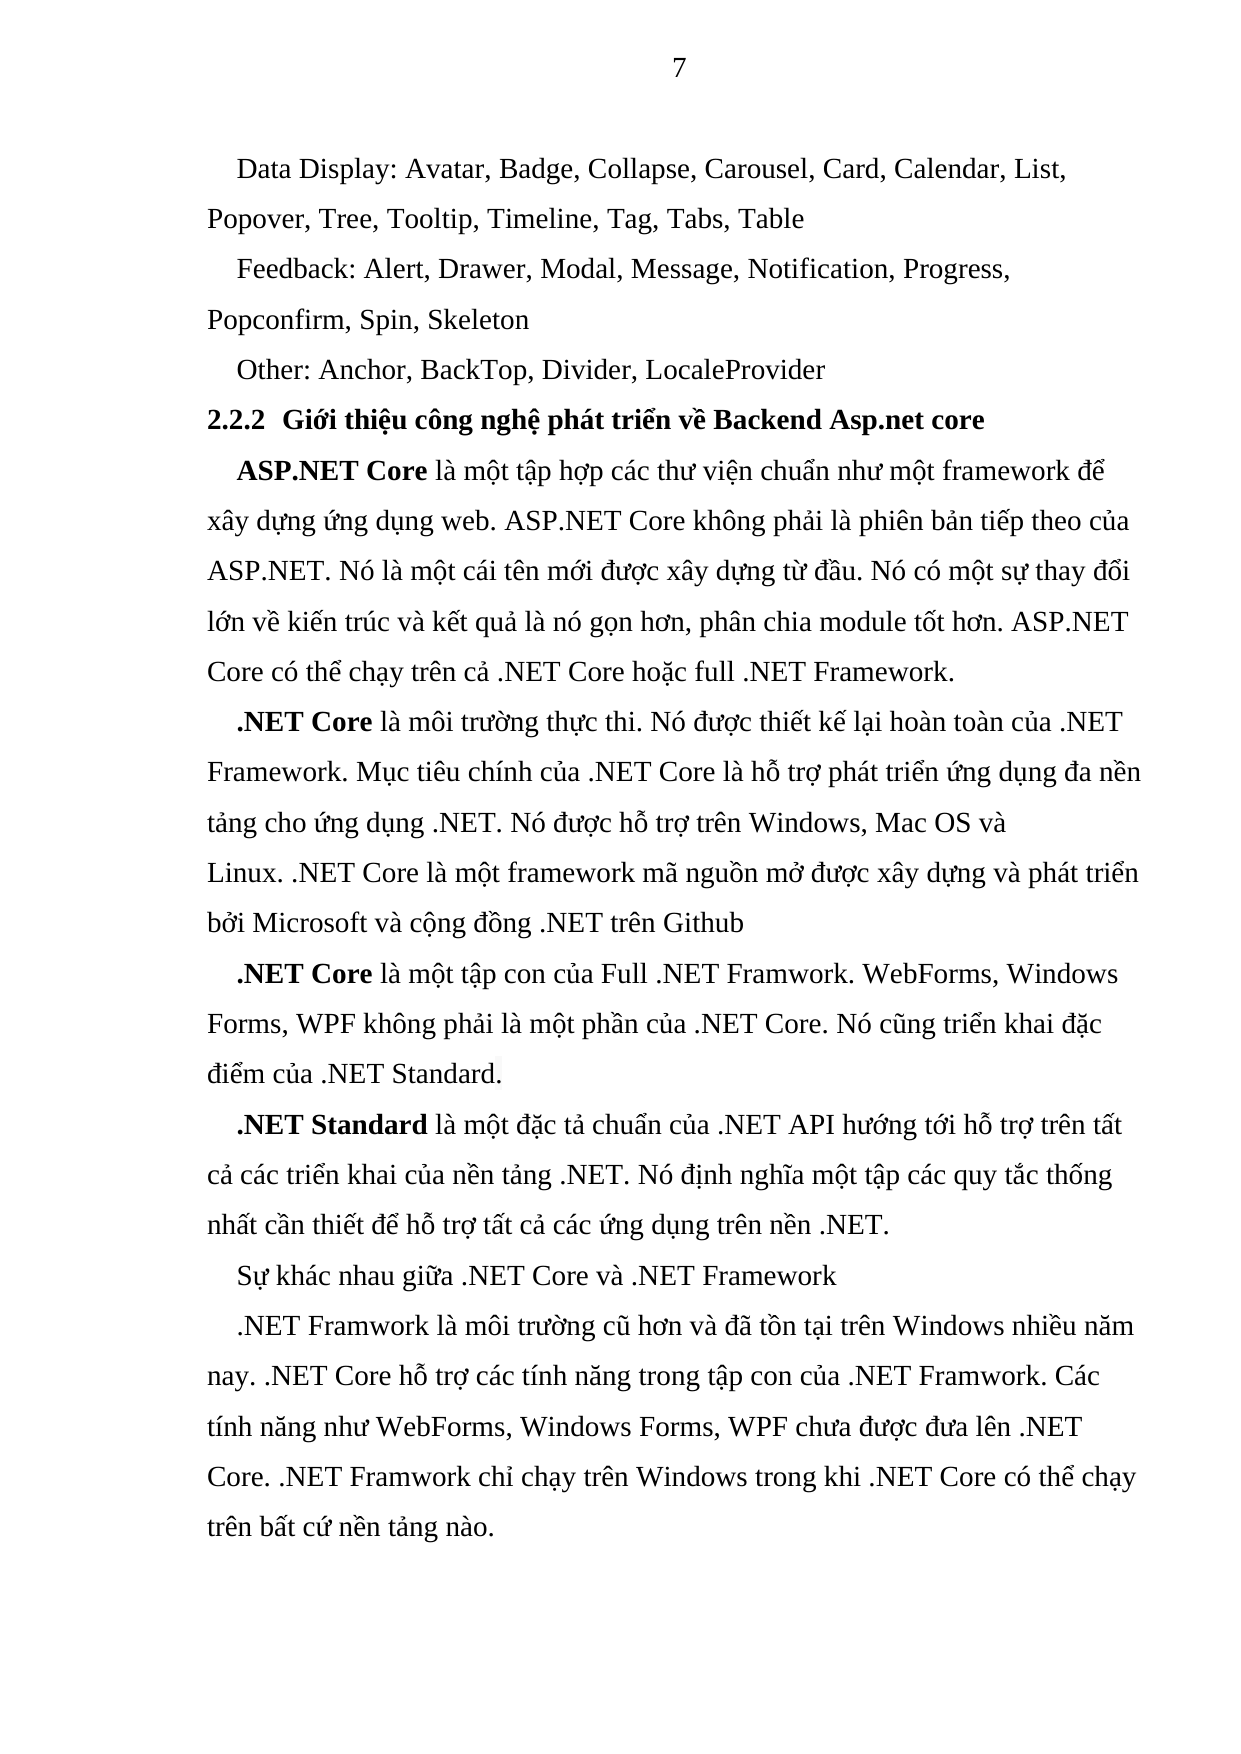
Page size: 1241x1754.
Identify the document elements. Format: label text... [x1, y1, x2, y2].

text Other: Anchor, BackTop, Divider, LocaleProvider [207, 352, 1152, 386]
text Sự khác nhau giữa .NET Core và .NET Framework [207, 1258, 1152, 1291]
text .NET Core là môi trường thực thi. Nó được thiết kế lại hoàn toàn của .NET Framework. Mục tiêu chính của .NET Core là hỗ trợ phát triển ứng dụng đa nền tảng cho ứng dụng .NET. Nó được hỗ trợ trên Windows, Mac OS và Linux. .NET Core là một framework mã nguồn mở được xây dựng và phát triển bởi Microsoft và cộng đồng .NET trên Github [207, 704, 1152, 939]
subtitle Giới thiệu công nghệ phát triển về Backend Asp.net core [207, 402, 1152, 436]
text ASP.NET Core là một tập hợp các thư viện chuẩn như một framework để xây dựng ứng dụng web. ASP.NET Core không phải là phiên bản tiếp theo của ASP.NET. Nó là một cái tên mới được xây dựng từ đầu. Nó có một sự thay đổi lớn về kiến trúc và kết quả là nó gọn hơn, phân chia module tốt hơn. ASP.NET Core có thể chạy trên cả .NET Core hoặc full .NET Framework. [207, 453, 1152, 687]
text .NET Framwork là môi trường cũ hơn và đã tồn tại trên Windows nhiều năm nay. .NET Core hỗ trợ các tính năng trong tập con của .NET Framwork. Các tính năng như WebForms, Windows Forms, WPF chưa được đưa lên .NET Core. .NET Framwork chỉ chạy trên Windows trong khi .NET Core có thể chạy trên bất cứ nền tảng nào. [207, 1308, 1152, 1543]
text Data Display: Avatar, Badge, Collapse, Carousel, Card, Calendar, List, Popover, Tree, Tooltip, Timeline, Tag, Tabs, Table [207, 151, 1152, 235]
text .NET Core là một tập con của Full .NET Framwork. WebForms, Windows Forms, WPF không phải là một phần của .NET Core. Nó cũng triển khai đặc điểm của .NET Standard. [207, 956, 1152, 1090]
text Feedback: Alert, Drawer, Modal, Message, Notification, Progress, Popconfirm, Spin, Skeleton [207, 251, 1152, 335]
text .NET Standard là một đặc tả chuẩn của .NET API hướng tới hỗ trợ trên tất cả các triển khai của nền tảng .NET. Nó định nghĩa một tập các quy tắc thống nhất cần thiết để hỗ trợ tất cả các ứng dụng trên nền .NET. [207, 1107, 1152, 1241]
